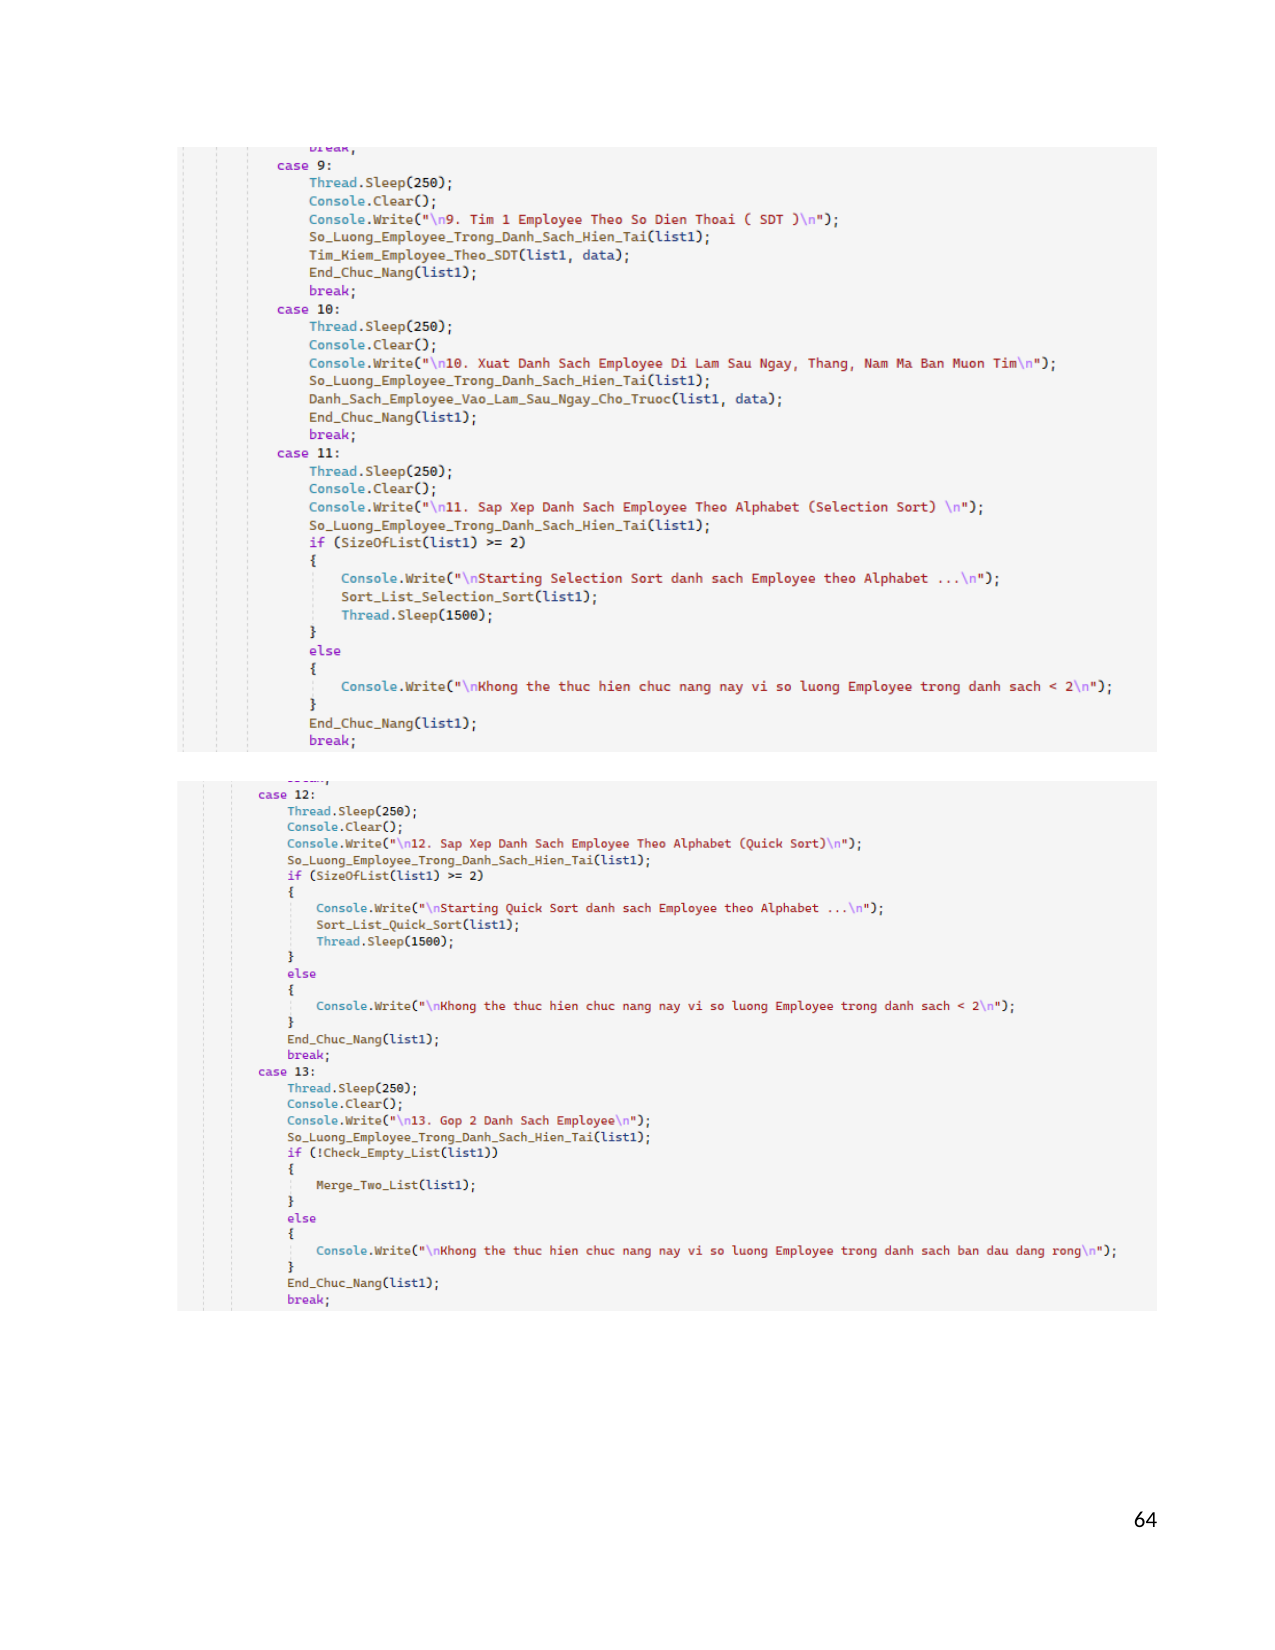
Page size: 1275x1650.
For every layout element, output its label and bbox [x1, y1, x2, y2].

picture [177, 147, 1157, 752]
picture [177, 781, 1157, 1311]
